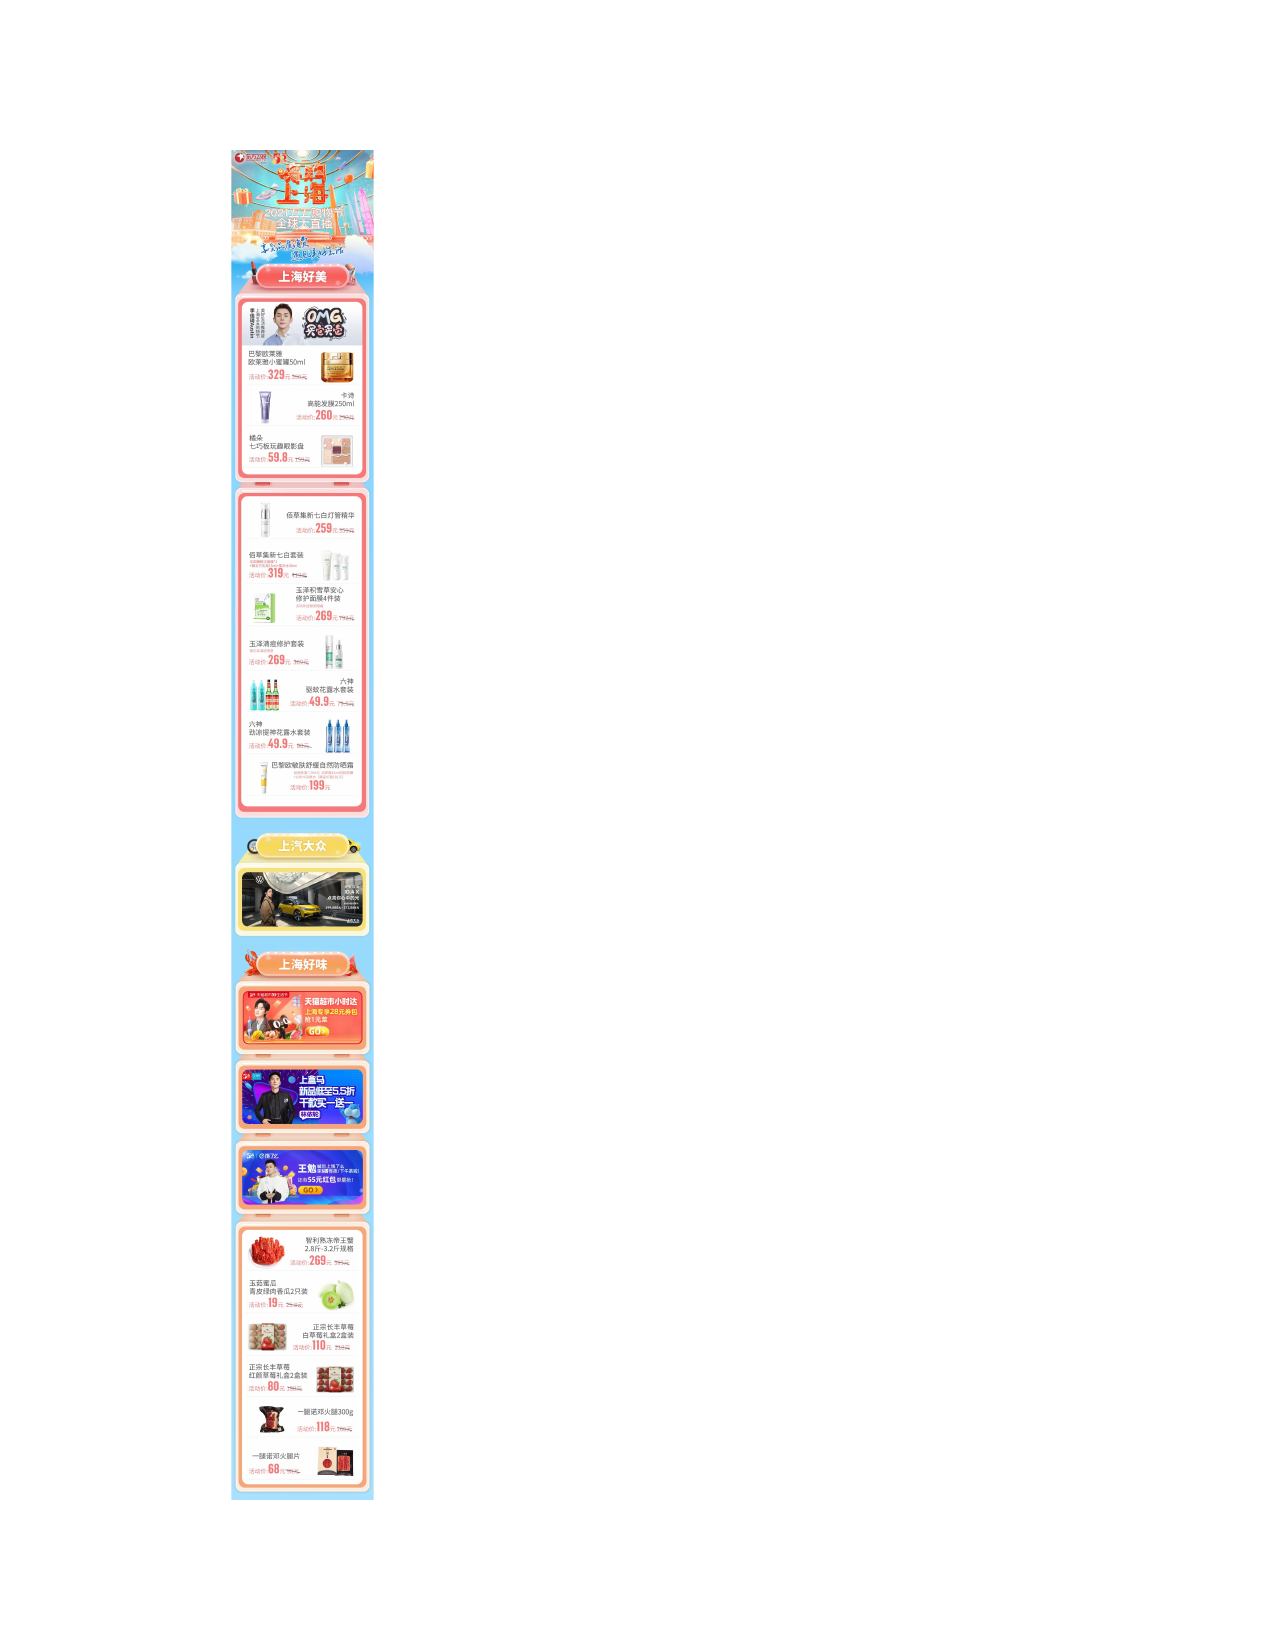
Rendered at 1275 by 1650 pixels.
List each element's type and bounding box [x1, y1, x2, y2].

picture [231, 150, 374, 1500]
